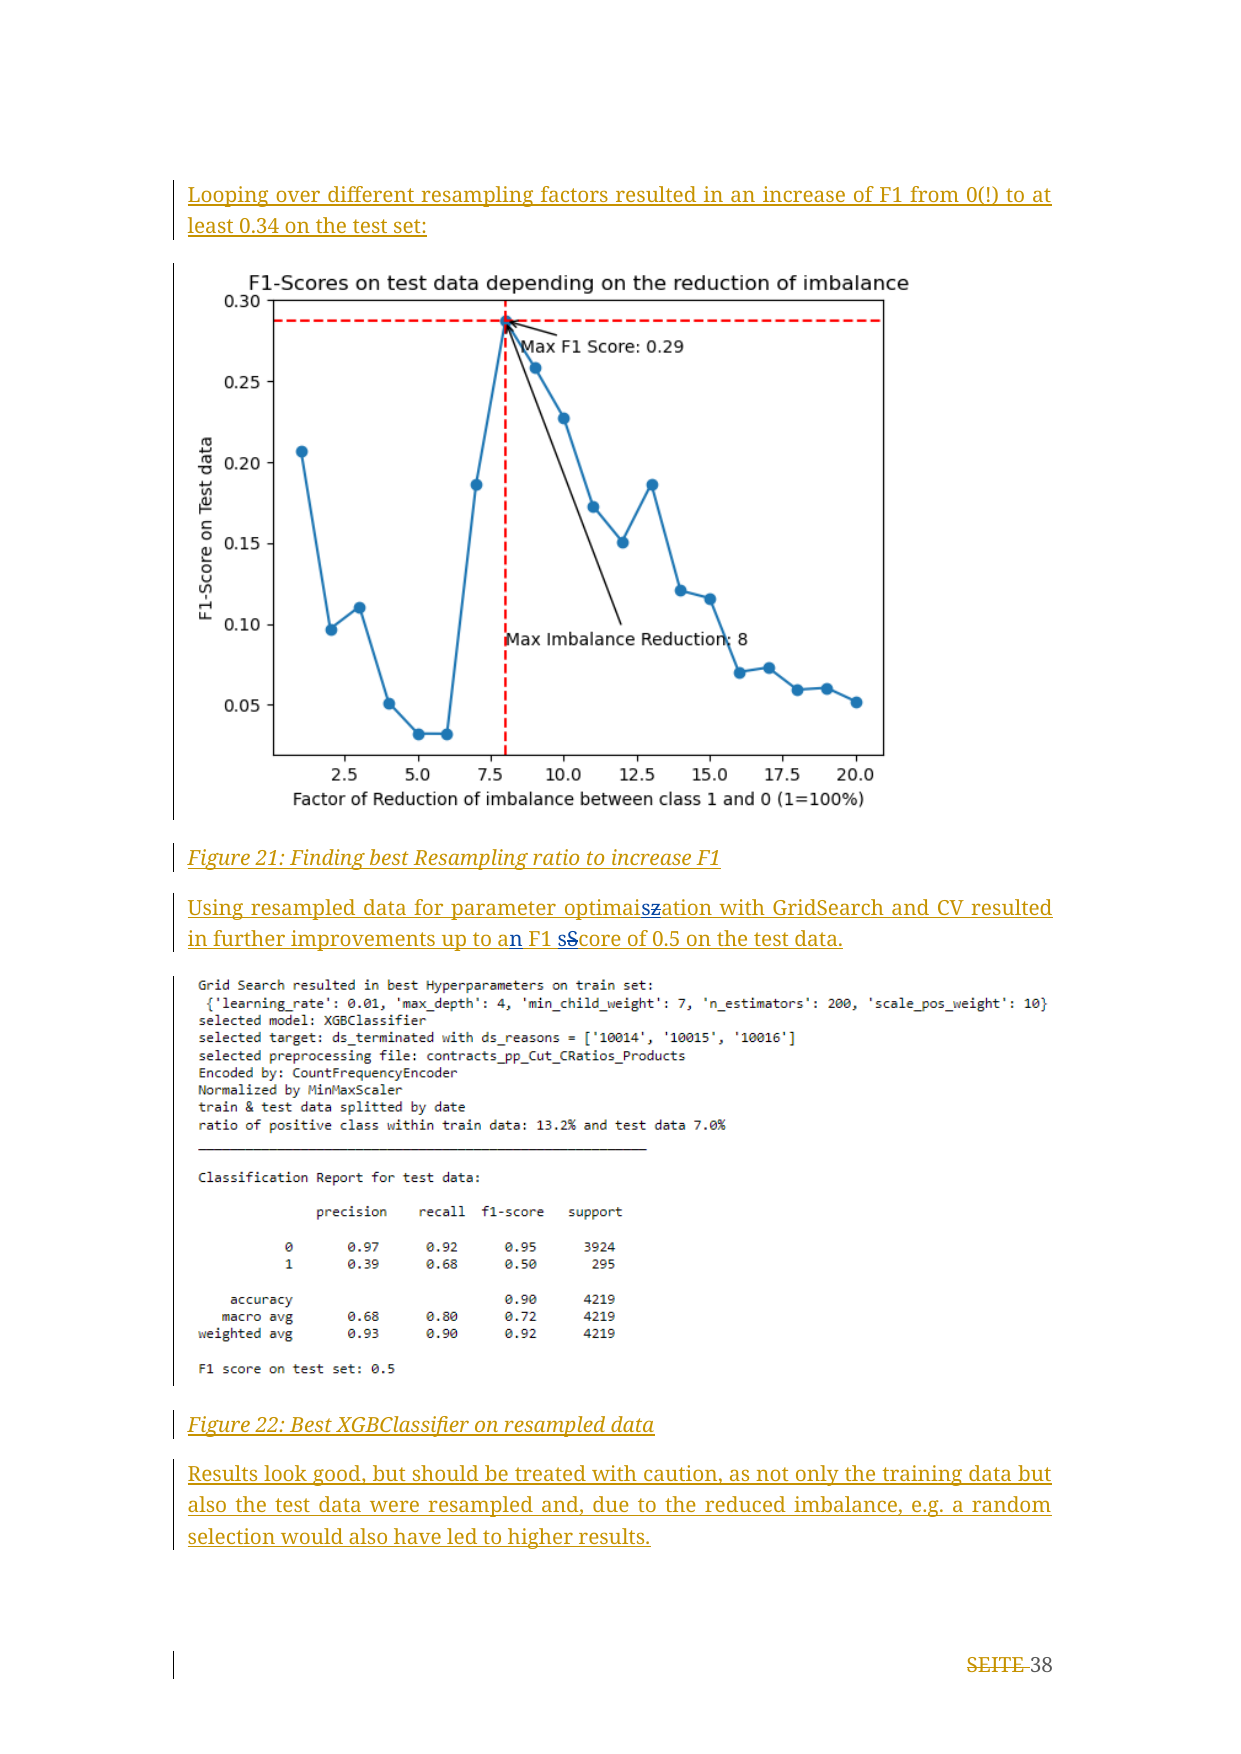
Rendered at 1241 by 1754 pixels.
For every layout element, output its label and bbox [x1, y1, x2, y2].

picture [187, 263, 920, 820]
picture [187, 976, 1053, 1387]
